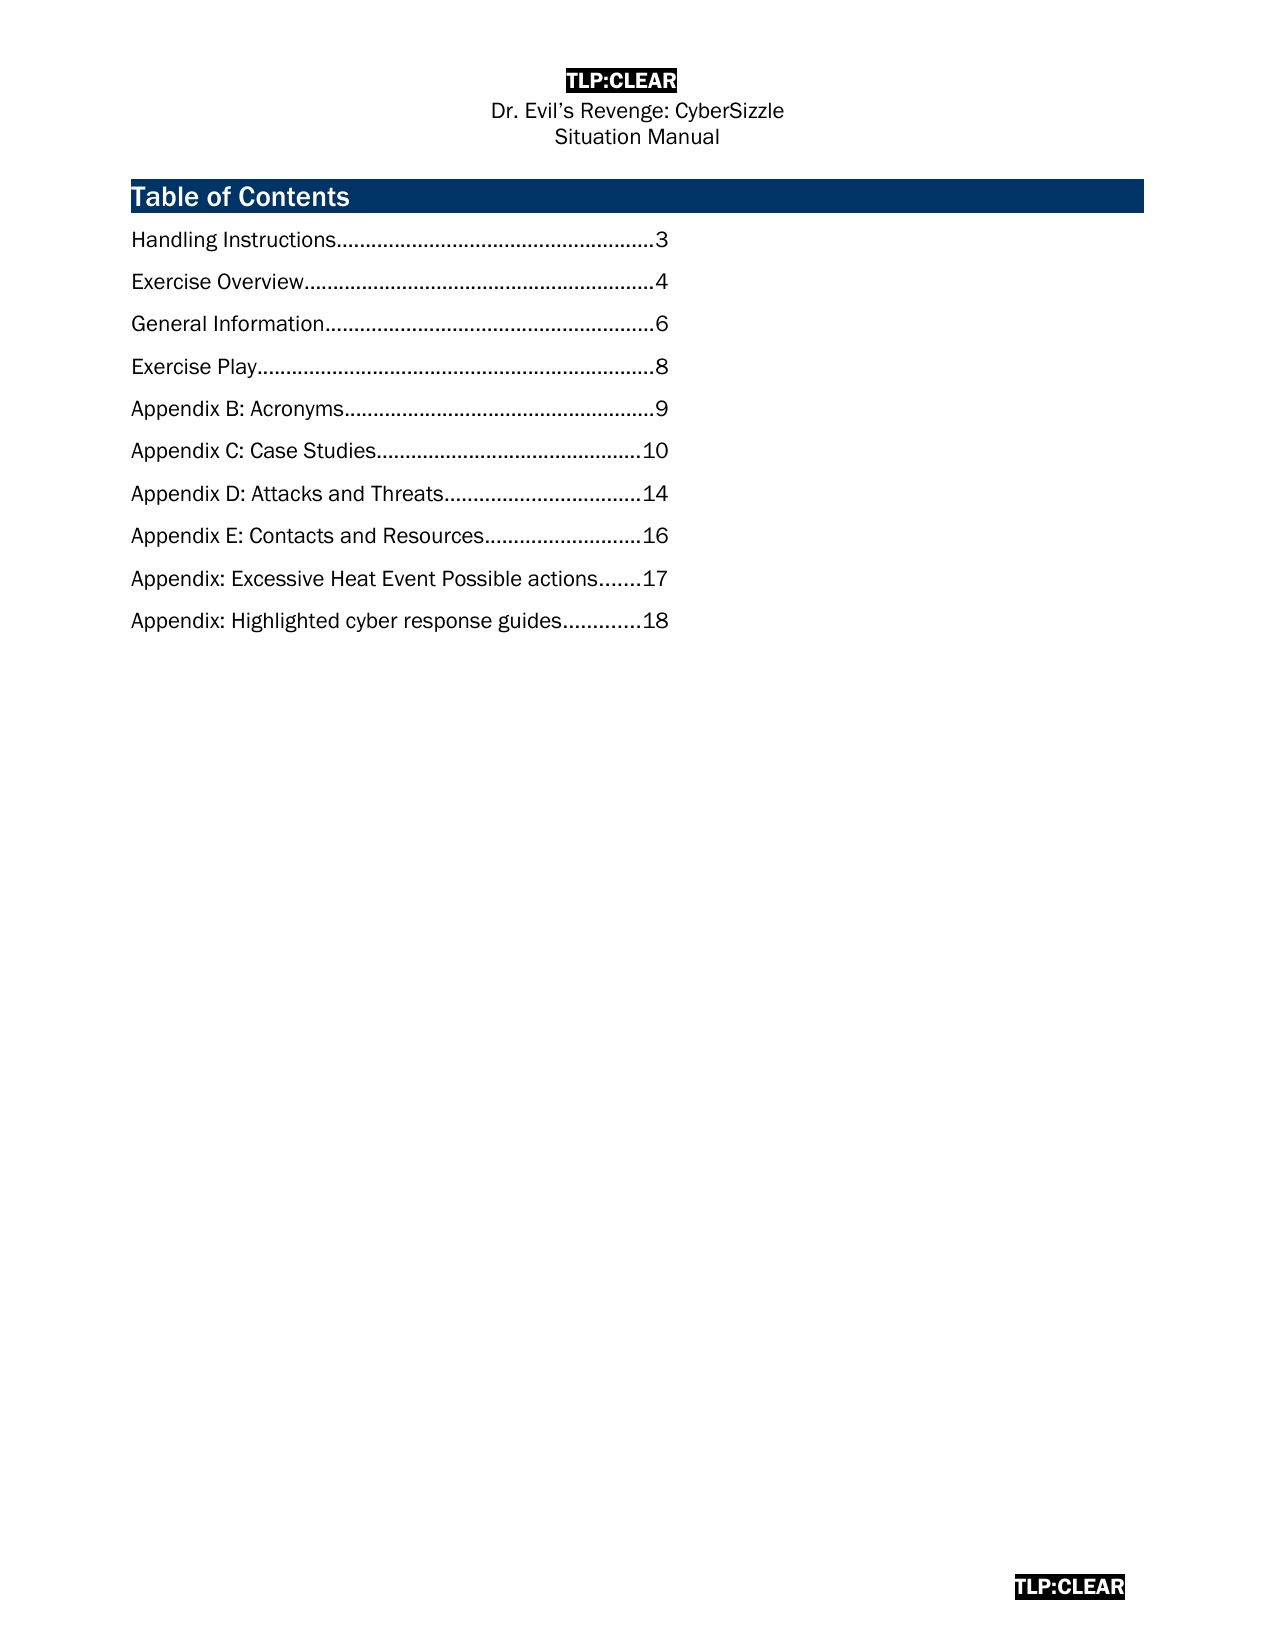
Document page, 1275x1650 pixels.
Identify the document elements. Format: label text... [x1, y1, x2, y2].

text General Information 6 [131, 311, 1144, 337]
text Appendix B: Acronyms 9 [131, 396, 1144, 422]
subtitle Table of Contents [131, 179, 1144, 213]
text Exercise Overview 4 [131, 268, 1144, 294]
text Exercise Play 8 [131, 353, 1144, 379]
text Appendix E: Contacts and Resources 16 [131, 523, 1144, 549]
text Appendix C: Case Studies 10 [131, 438, 1144, 464]
text Handling Instructions 3 [131, 226, 1144, 252]
text Appendix D: Attacks and Threats 14 [131, 480, 1144, 506]
text Appendix: Excessive Heat Event Possible actions 17 [131, 565, 1144, 591]
text Appendix: Highlighted cyber response guides 18 [131, 607, 1144, 633]
